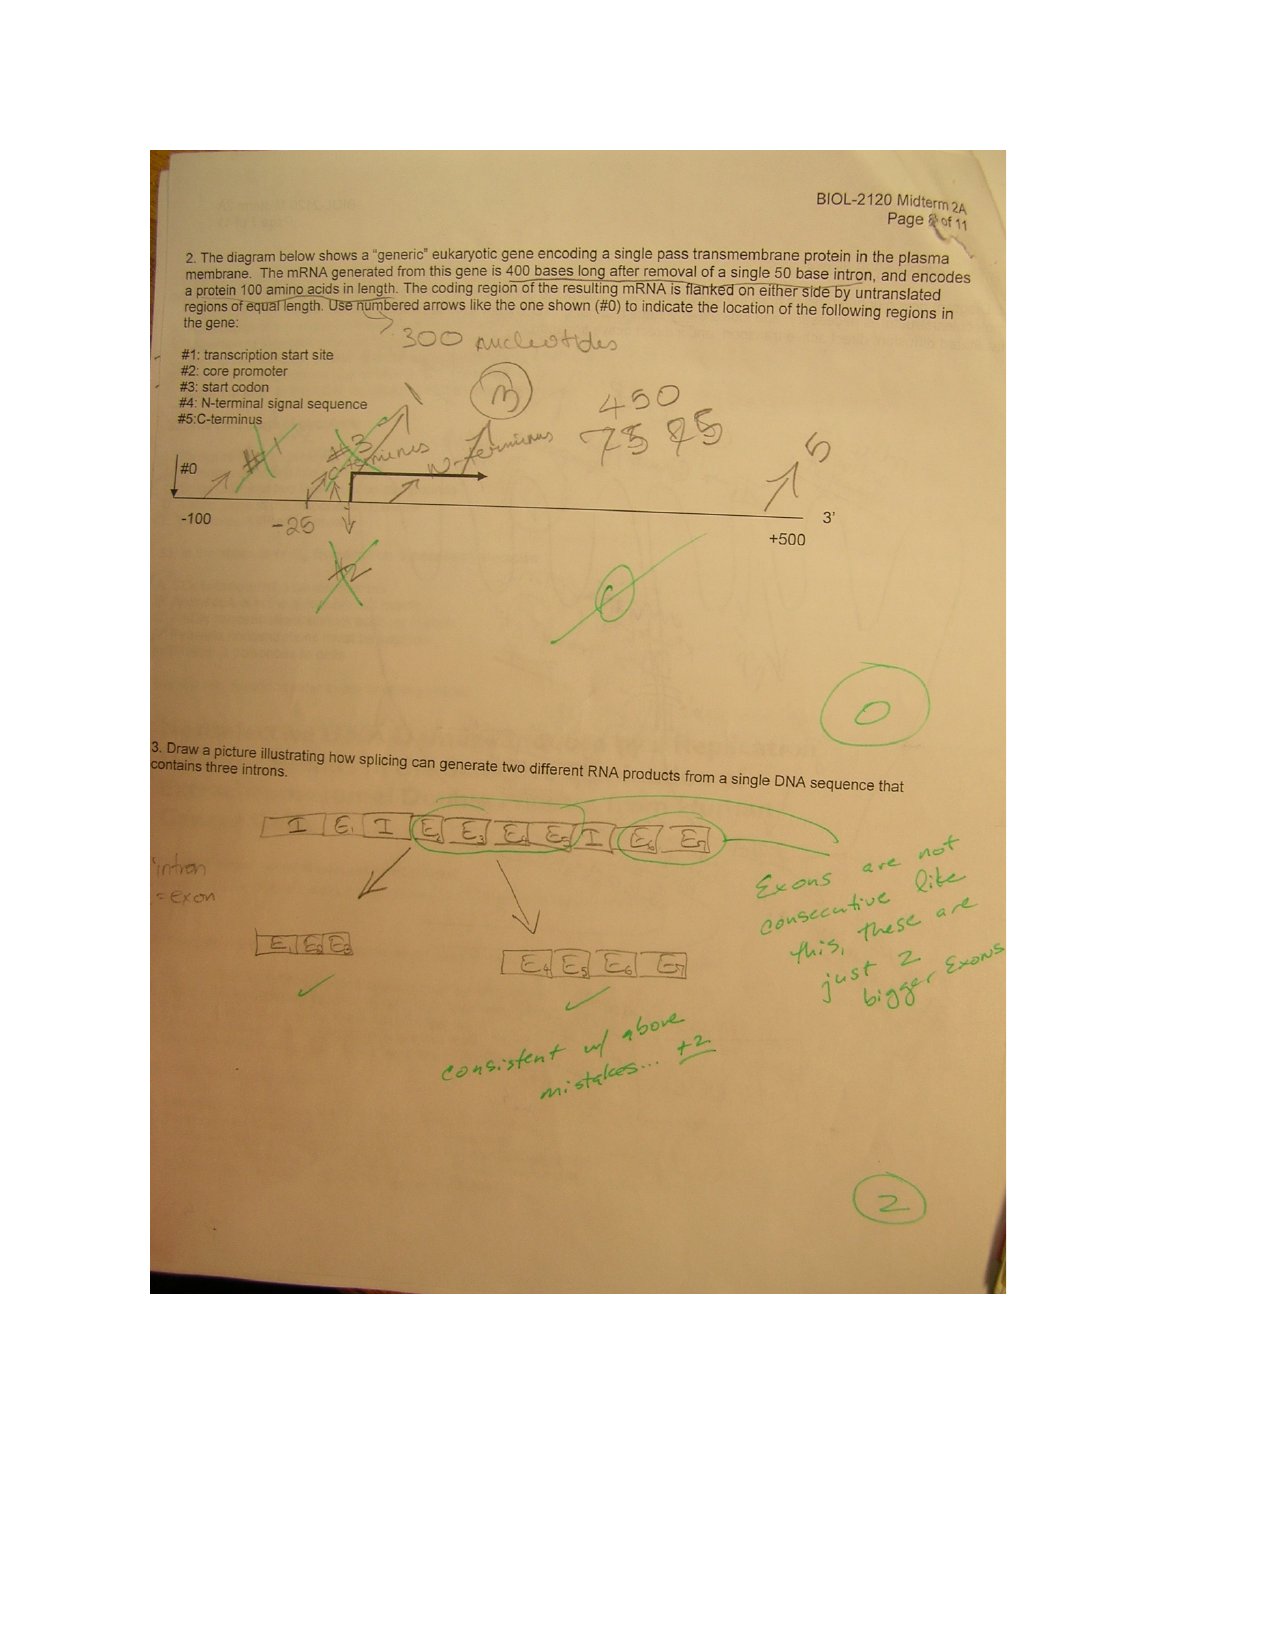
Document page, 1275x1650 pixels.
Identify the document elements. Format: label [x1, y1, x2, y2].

picture [150, 150, 1007, 1294]
